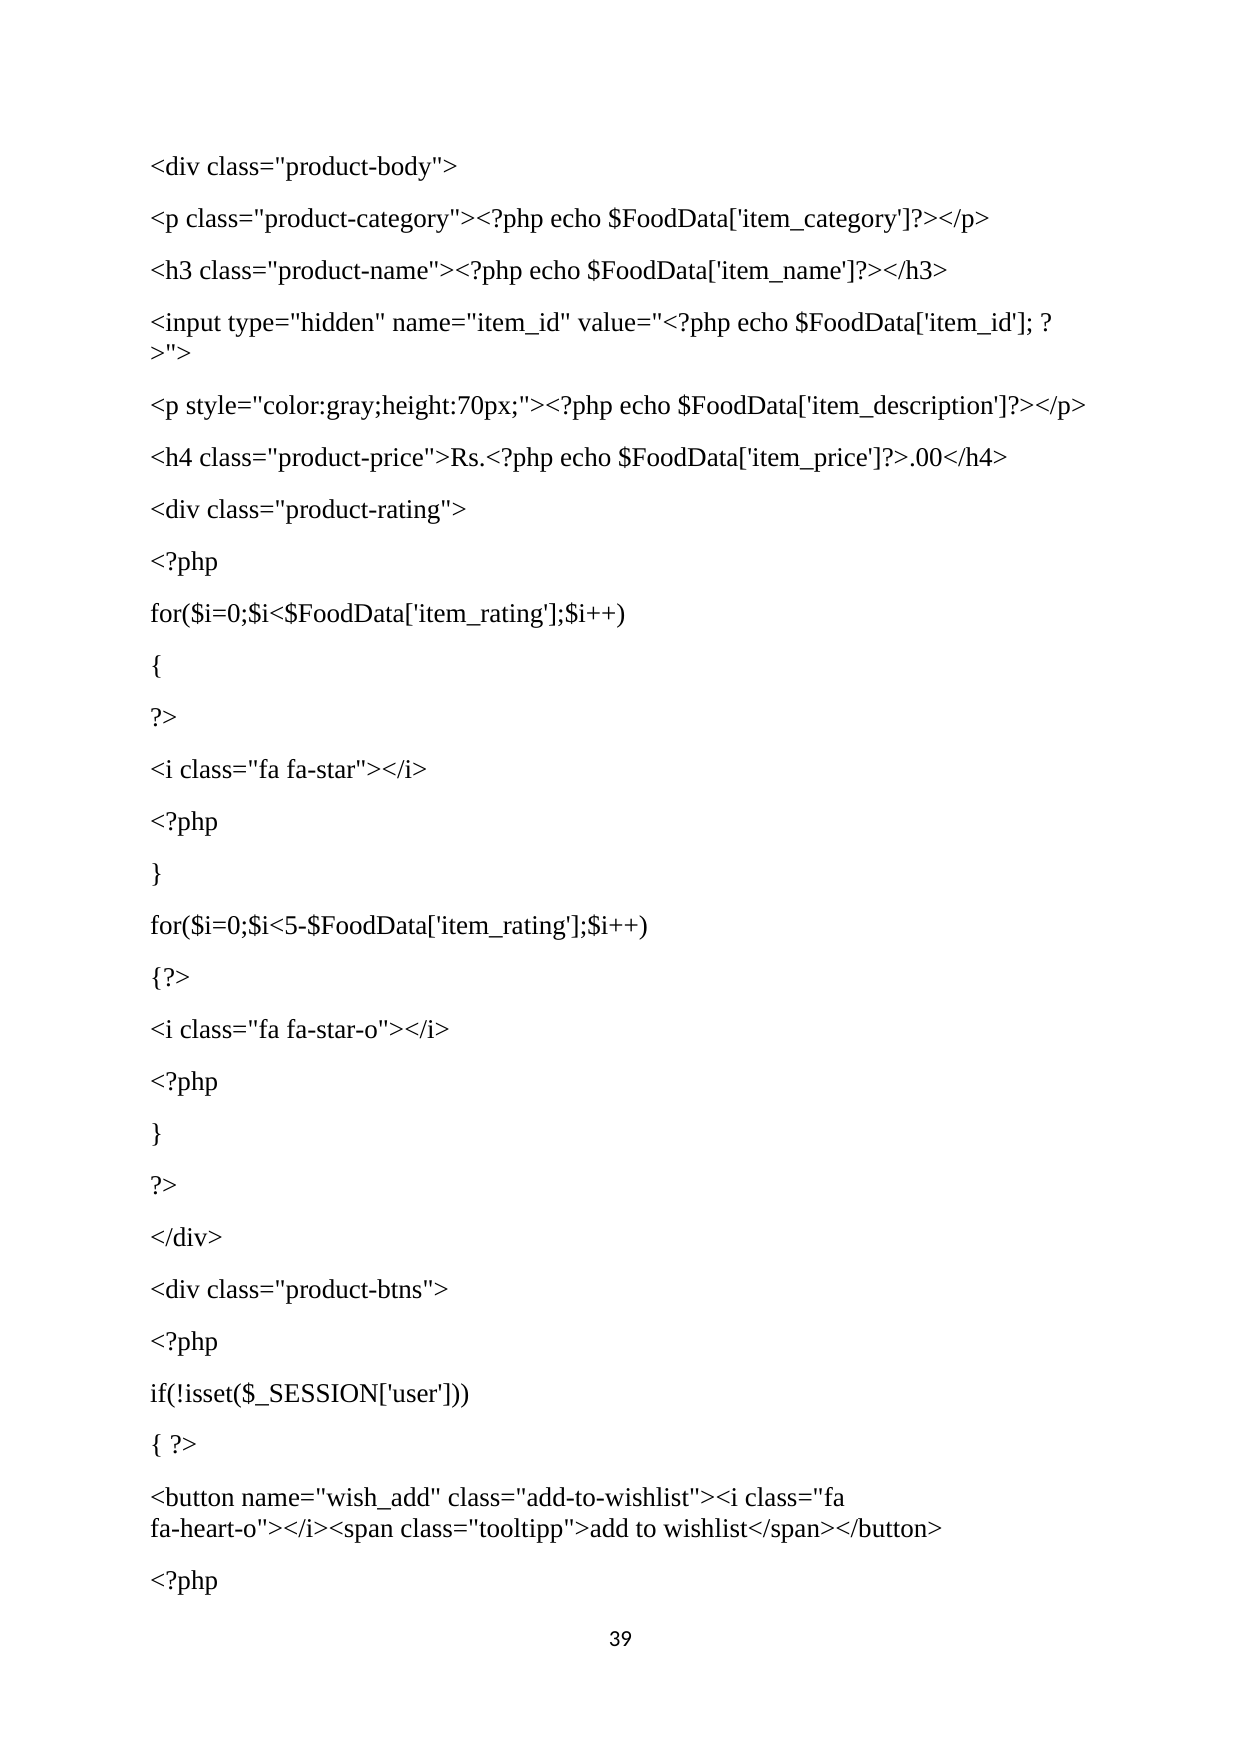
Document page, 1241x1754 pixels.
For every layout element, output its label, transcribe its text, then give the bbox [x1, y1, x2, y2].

text <?php [150, 1564, 1090, 1595]
text } [150, 857, 1090, 888]
text { [150, 649, 1090, 680]
text {?> [150, 961, 1090, 992]
text <i class="fa fa-star"></i> [150, 753, 1090, 784]
text ?> [150, 701, 1090, 732]
text </div> [150, 1221, 1090, 1252]
text <i class="fa fa-star-o"></i> [150, 1013, 1090, 1044]
text } [150, 1117, 1090, 1148]
text <p class="product-category"><?php echo $FoodData['item_category']?></p> [150, 202, 1090, 233]
text <div class="product-body"> [150, 150, 1090, 181]
text <?php [150, 1325, 1090, 1356]
text <p style="color:gray;height:70px;"><?php echo $FoodData['item_description']?></p> [150, 389, 1090, 420]
text { ?> [150, 1429, 1090, 1460]
text <?php [150, 545, 1090, 576]
text if(!isset($_SESSION['user'])) [150, 1377, 1090, 1408]
text <?php [150, 1065, 1090, 1096]
text <input type="hidden" name="item_id" value="<?php echo $FoodData['item_id']; ?>"> [150, 306, 1090, 368]
text <div class="product-btns"> [150, 1273, 1090, 1304]
text <div class="product-rating"> [150, 493, 1090, 524]
text <h4 class="product-price">Rs.<?php echo $FoodData['item_price']?>.00</h4> [150, 441, 1090, 472]
text ?> [150, 1169, 1090, 1200]
text <h3 class="product-name"><?php echo $FoodData['item_name']?></h3> [150, 254, 1090, 285]
text for($i=0;$i<$FoodData['item_rating'];$i++) [150, 597, 1090, 628]
text for($i=0;$i<5-$FoodData['item_rating'];$i++) [150, 909, 1090, 940]
text <?php [150, 805, 1090, 836]
text <button name="wish_add" class="add-to-wishlist"><i class="fa fa-heart-o"></i><span class="tooltipp">add to wishlist</span></button> [150, 1481, 1090, 1543]
